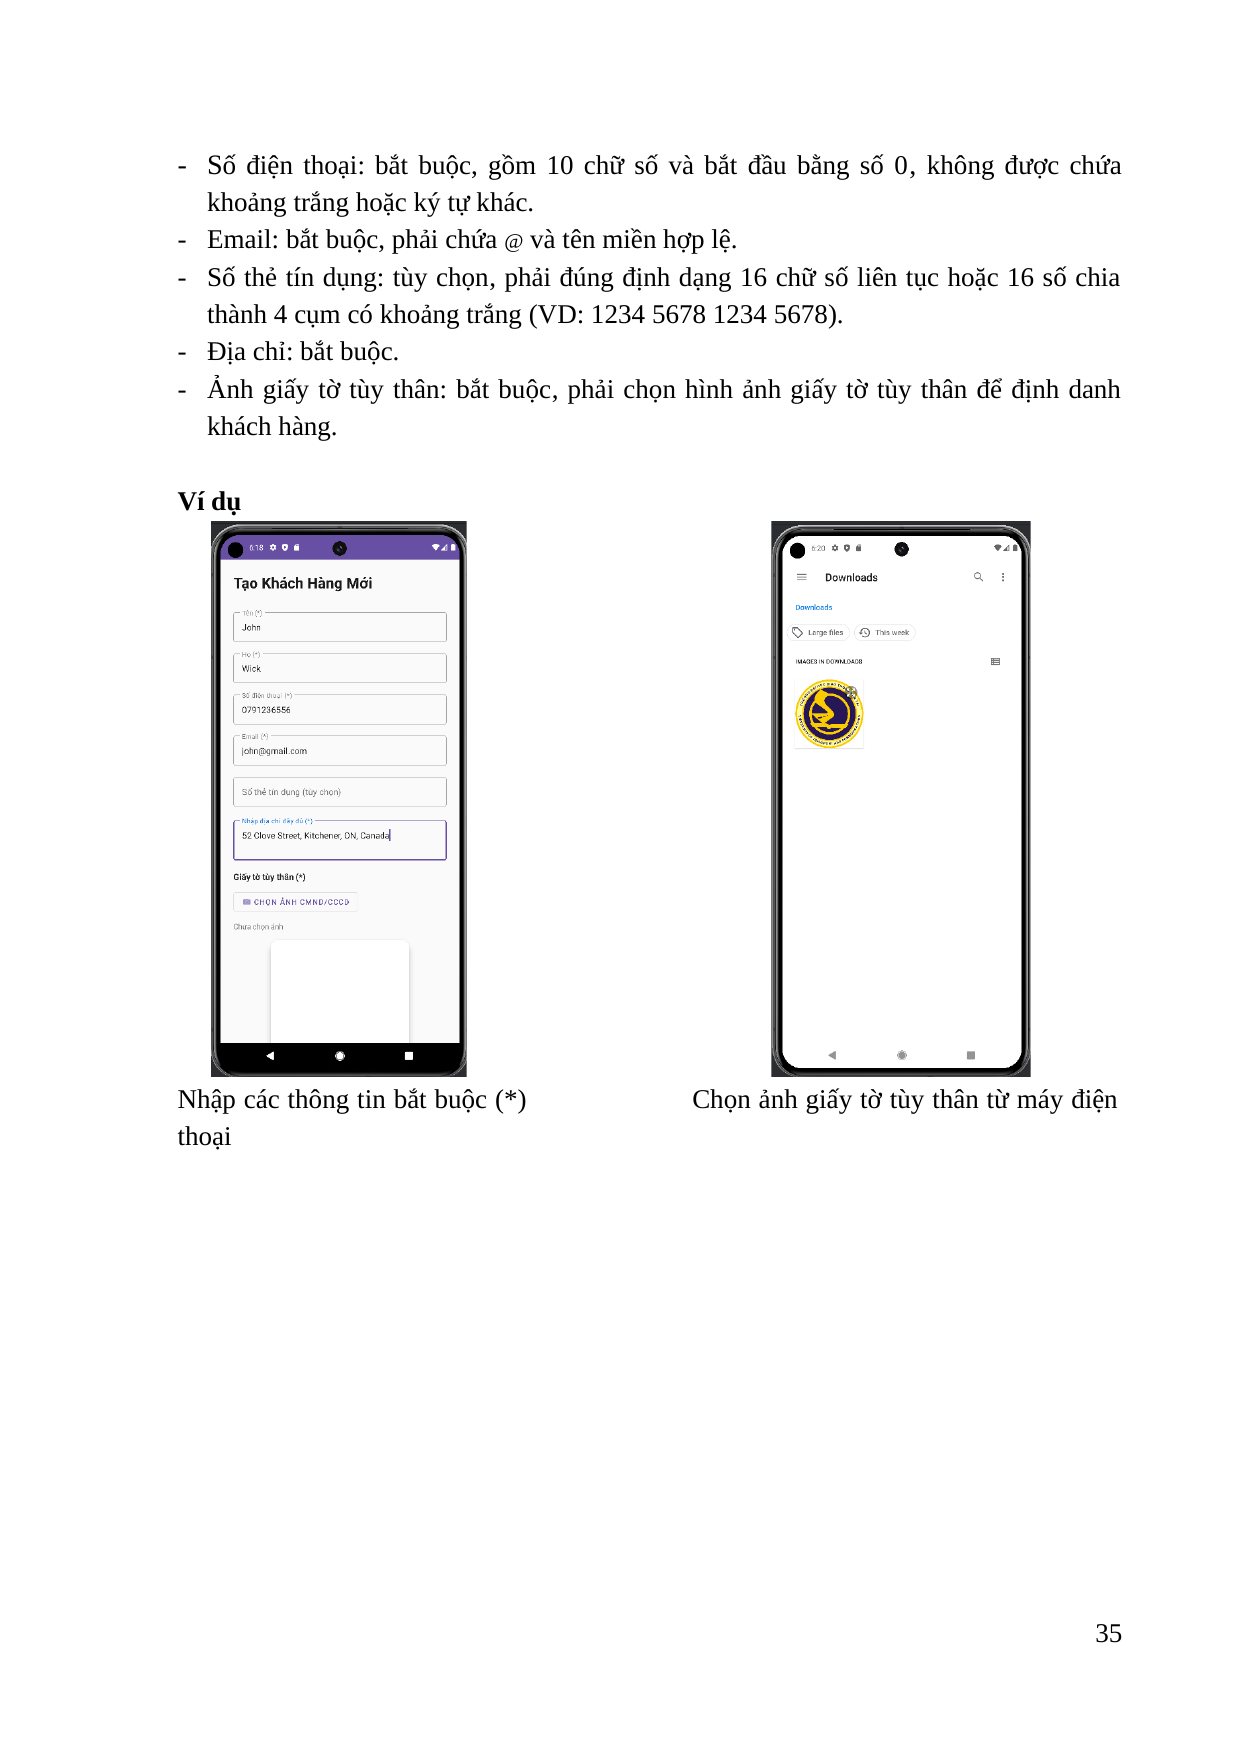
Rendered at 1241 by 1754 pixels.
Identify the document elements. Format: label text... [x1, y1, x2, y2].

list Địa chỉ: bắt buộc. [177, 335, 1122, 367]
list Email: bắt buộc, phải chứa @ và tên miền hợp lệ. [177, 223, 1122, 255]
text Nhập các thông tin bắt buộc (*) Chọn ảnh giấy tờ tùy thân từ máy điện thoại [177, 1083, 1122, 1152]
text Ví dụ [177, 484, 1122, 516]
list Số thẻ tín dụng: tùy chọn, phải đúng định dạng 16 chữ số liên tục hoặc 16 số chia thành 4 cụm có khoảng trắng (VD: 1234 5678 1234 5678). [177, 261, 1122, 329]
picture [771, 521, 1031, 1077]
list Ảnh giấy tờ tùy thân: bắt buộc, phải chọn hình ảnh giấy tờ tùy thân để định danh khách hàng. [177, 373, 1122, 441]
picture [211, 521, 467, 1077]
list Số điện thoại: bắt buộc, gồm 10 chữ số và bắt đầu bằng số 0, không được chứa khoảng trắng hoặc ký tự khác. [177, 148, 1122, 217]
